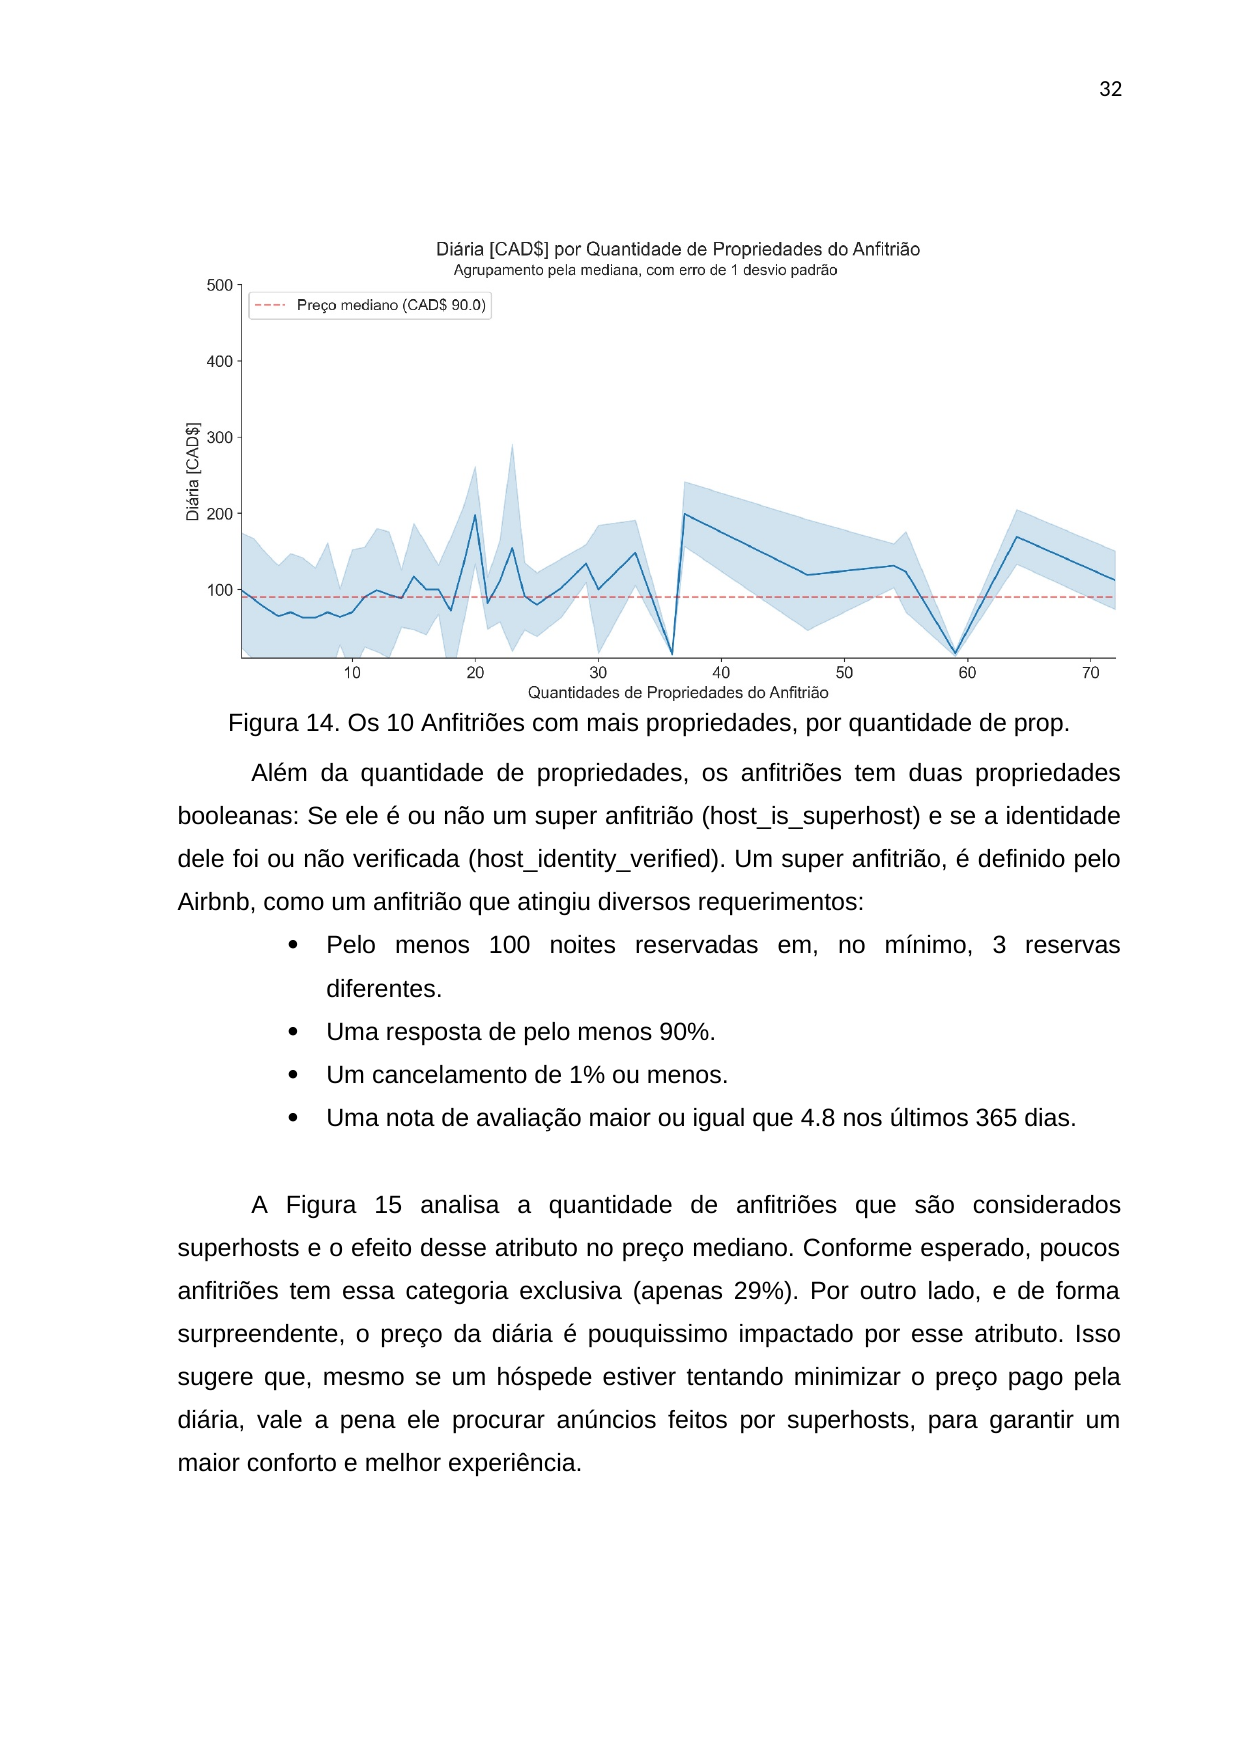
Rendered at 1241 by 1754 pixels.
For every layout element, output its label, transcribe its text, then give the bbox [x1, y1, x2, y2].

text Além da quantidade de propriedades, os anfitriões tem duas propriedades booleanas: Se ele é ou não um super anfitrião (host_is_superhost) e se a identidade dele foi ou não verificada (host_identity_verified). Um super anfitrião, é definido pelo Airbnb, como um anfitrião que atingiu diversos requerimentos: [177, 758, 1122, 916]
list Uma nota de avaliação maior ou igual que 4.8 nos últimos 365 dias. [288, 1103, 1122, 1132]
list Pelo menos 100 noites reservadas em, no mínimo, 3 reservas diferentes. [288, 931, 1122, 1002]
list Um cancelamento de 1% ou menos. [288, 1060, 1122, 1089]
text Figura 14. Os 10 Anfitriões com mais propriedades, por quantidade de prop. [177, 709, 1122, 737]
text A Figura 15 analisa a quantidade de anfitriões que são considerados superhosts e o efeito desse atributo no preço mediano. Conforme esperado, poucos anfitriões tem essa categoria exclusiva (apenas 29%). Por outro lado, e de forma surpreendente, o preço da diária é pouquissimo impactado por esse atributo. Isso sugere que, mesmo se um hóspede estiver tentando minimizar o preço pago pela diária, vale a pena ele procurar anúncios feitos por superhosts, para garantir um maior conforto e melhor experiência. [177, 1190, 1122, 1477]
list Uma resposta de pelo menos 90%. [288, 1017, 1122, 1046]
picture [177, 232, 1123, 709]
